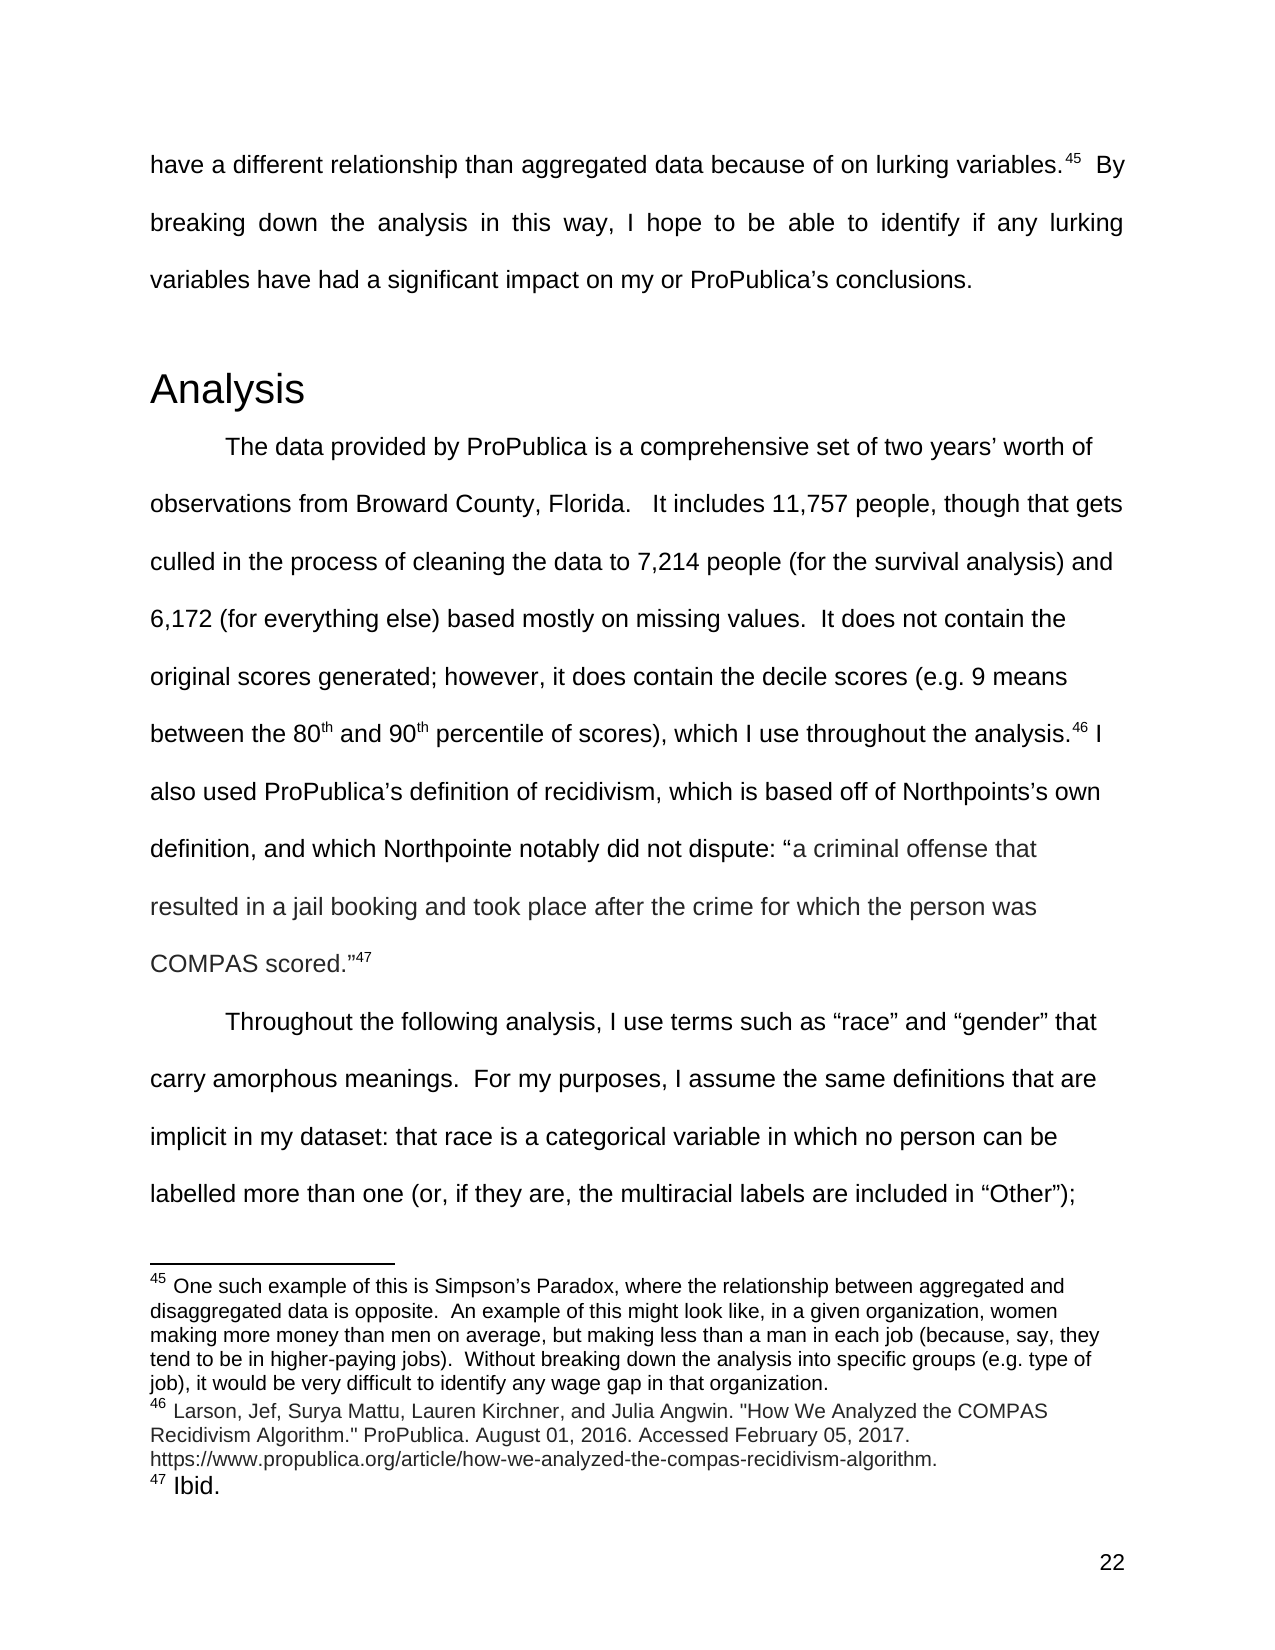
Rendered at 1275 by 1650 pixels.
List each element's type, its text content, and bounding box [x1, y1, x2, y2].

text The data provided by ProPublica is a comprehensive set of two years’ worth of observations from Broward County, Florida. It includes 11,757 people, though that gets culled in the process of cleaning the data to 7,214 people (for the survival analysis) and 6,172 (for everything else) based mostly on missing values. It does not contain the original scores generated; however, it does contain the decile scores (e.g. 9 means between the 80th and 90th percentile of scores), which I use throughout the analysis. I also used ProPublica’s definition of recidivism, which is based off of Northpoints’s own definition, and which Northpointe notably did not dispute: “a criminal offense that resulted in a jail booking and took place after the crime for which the person was COMPAS scored.” [150, 432, 1125, 978]
subtitle Analysis [150, 364, 1125, 412]
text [150, 150, 1125, 294]
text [150, 1007, 1125, 1208]
